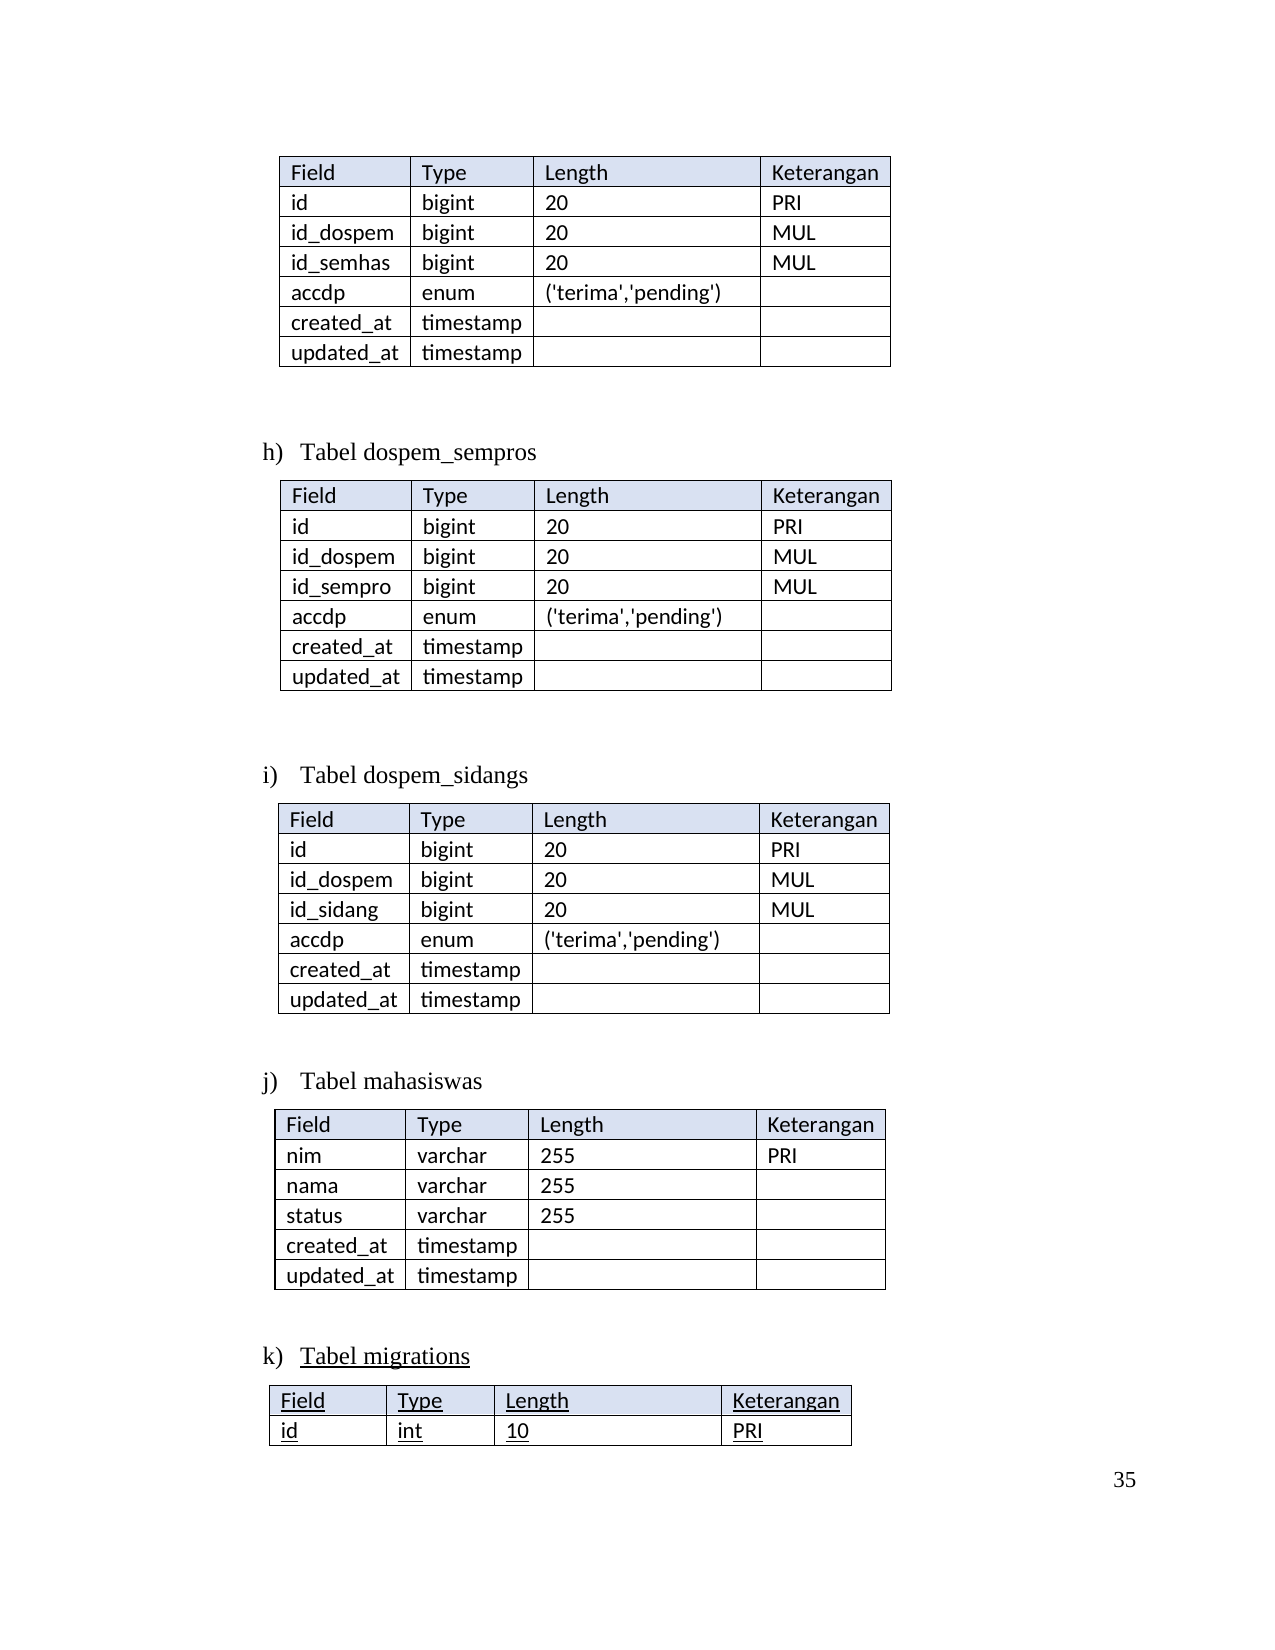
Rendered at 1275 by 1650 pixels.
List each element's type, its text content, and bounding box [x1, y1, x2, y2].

table_cell 255 [529, 1140, 756, 1169]
table_cell ('terima','pending') [533, 924, 759, 953]
table_cell bigint [410, 864, 532, 893]
table_cell timestamp [406, 1260, 528, 1289]
table_cell [529, 1230, 756, 1259]
table_cell id [280, 187, 410, 216]
table_cell MUL [761, 247, 890, 276]
table_cell PRI [761, 187, 890, 216]
table_cell ('terima','pending') [534, 277, 760, 306]
table_cell MUL [762, 571, 891, 600]
list Tabel dospem_sempros [262, 437, 1136, 465]
table_cell PRI [722, 1416, 851, 1444]
table_cell [534, 307, 760, 336]
table_cell updated_at [281, 661, 411, 690]
table_cell nama [276, 1170, 405, 1199]
table_header Field [281, 481, 411, 510]
table_cell 20 [534, 217, 760, 246]
table_cell created_at [280, 307, 410, 336]
table_header Field [270, 1386, 386, 1414]
table_cell 20 [535, 541, 761, 570]
table_cell created_at [276, 1230, 405, 1259]
table_cell 20 [534, 187, 760, 216]
table_cell [761, 277, 890, 306]
table_cell [760, 924, 889, 953]
table_cell ('terima','pending') [535, 601, 761, 630]
table_cell [760, 984, 889, 1013]
table_cell [762, 631, 891, 660]
table_cell PRI [760, 834, 889, 863]
table_cell id [270, 1416, 386, 1444]
table_cell id_sidang [279, 894, 409, 923]
table_cell timestamp [412, 631, 534, 660]
table_header Field [280, 157, 410, 186]
table_cell bigint [410, 834, 532, 863]
table_cell 20 [535, 571, 761, 600]
table_cell [757, 1200, 885, 1229]
table_header Length [529, 1110, 756, 1139]
table_cell nim [276, 1140, 405, 1169]
table_cell [534, 337, 760, 366]
table_cell id_semhas [280, 247, 410, 276]
table_cell bigint [412, 511, 534, 540]
table_header Type [412, 481, 534, 510]
table_cell accdp [279, 924, 409, 953]
table_cell 20 [534, 247, 760, 276]
table_cell updated_at [276, 1260, 405, 1289]
table_cell 20 [533, 864, 759, 893]
table_cell timestamp [411, 307, 533, 336]
table_cell enum [412, 601, 534, 630]
list Tabel dospem_sidangs [262, 760, 1136, 789]
table_cell created_at [279, 954, 409, 983]
table_header Keterangan [722, 1386, 851, 1414]
table_cell 255 [529, 1200, 756, 1229]
table_header Field [279, 804, 409, 833]
table_cell id [281, 511, 411, 540]
table_header Type [387, 1386, 494, 1414]
table_cell [762, 661, 891, 690]
table_cell PRI [762, 511, 891, 540]
table_header Keterangan [757, 1110, 885, 1139]
table_cell id_dospem [280, 217, 410, 246]
table_cell [757, 1260, 885, 1289]
table_cell 10 [495, 1416, 721, 1444]
table_cell 20 [533, 894, 759, 923]
table_header Keterangan [760, 804, 889, 833]
table_cell [760, 954, 889, 983]
table_header Type [406, 1110, 528, 1139]
table_cell enum [411, 277, 533, 306]
table_cell int [387, 1416, 494, 1444]
table_cell bigint [411, 217, 533, 246]
table_cell MUL [760, 894, 889, 923]
table_cell id_dospem [281, 541, 411, 570]
table_cell varchar [406, 1200, 528, 1229]
table_cell 20 [535, 511, 761, 540]
table_cell [533, 984, 759, 1013]
table_cell enum [410, 924, 532, 953]
table_cell id_sempro [281, 571, 411, 600]
table_cell bigint [412, 541, 534, 570]
table_cell created_at [281, 631, 411, 660]
table_header Length [533, 804, 759, 833]
table_cell [535, 661, 761, 690]
table_header Length [495, 1386, 721, 1414]
table_cell MUL [761, 217, 890, 246]
table_cell bigint [412, 571, 534, 600]
table_cell updated_at [279, 984, 409, 1013]
table_cell updated_at [280, 337, 410, 366]
table_header Keterangan [762, 481, 891, 510]
table_cell PRI [757, 1140, 885, 1169]
table_header Keterangan [761, 157, 890, 186]
table_cell MUL [762, 541, 891, 570]
table_cell timestamp [406, 1230, 528, 1259]
table_cell [761, 307, 890, 336]
table_cell timestamp [411, 337, 533, 366]
table_cell timestamp [412, 661, 534, 690]
table_cell 255 [529, 1170, 756, 1199]
table_cell [535, 631, 761, 660]
table_cell varchar [406, 1140, 528, 1169]
table_cell [757, 1230, 885, 1259]
table_header Type [411, 157, 533, 186]
table_cell accdp [280, 277, 410, 306]
table_cell [757, 1170, 885, 1199]
table_cell [762, 601, 891, 630]
table_cell 20 [533, 834, 759, 863]
table_cell bigint [411, 247, 533, 276]
table_cell [761, 337, 890, 366]
table_cell id [279, 834, 409, 863]
table_cell [533, 954, 759, 983]
table_cell MUL [760, 864, 889, 893]
list Tabel mahasiswas [262, 1066, 1127, 1094]
table_cell timestamp [410, 954, 532, 983]
table_header Length [534, 157, 760, 186]
table_cell accdp [281, 601, 411, 630]
table_cell bigint [411, 187, 533, 216]
table_cell varchar [406, 1170, 528, 1199]
table_cell status [276, 1200, 405, 1229]
table_cell [529, 1260, 756, 1289]
table_header Field [276, 1110, 405, 1139]
table_cell id_dospem [279, 864, 409, 893]
table_header Type [410, 804, 532, 833]
table_cell bigint [410, 894, 532, 923]
list Tabel migrations [262, 1341, 1127, 1370]
table_cell timestamp [410, 984, 532, 1013]
table_header Length [535, 481, 761, 510]
